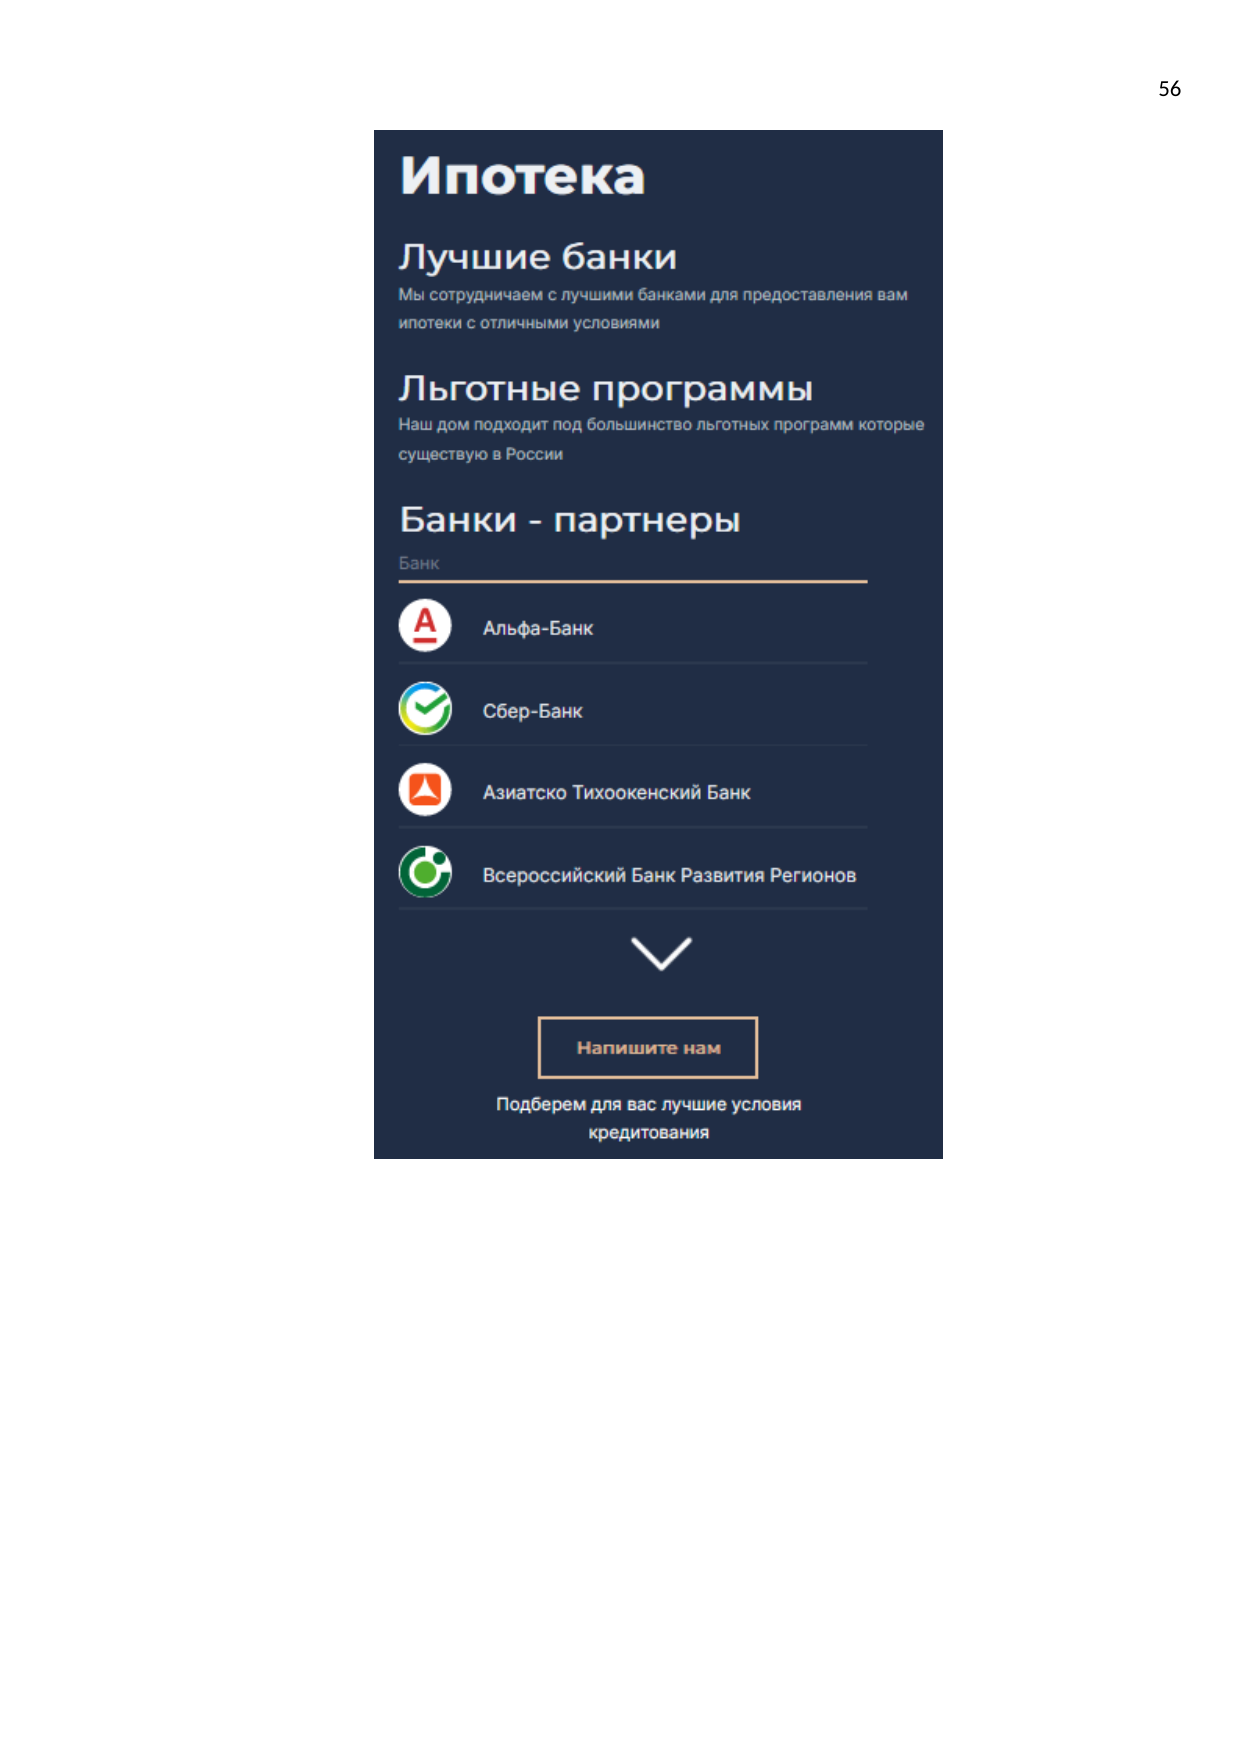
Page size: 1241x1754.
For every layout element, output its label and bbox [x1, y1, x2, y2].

picture [374, 130, 943, 1159]
